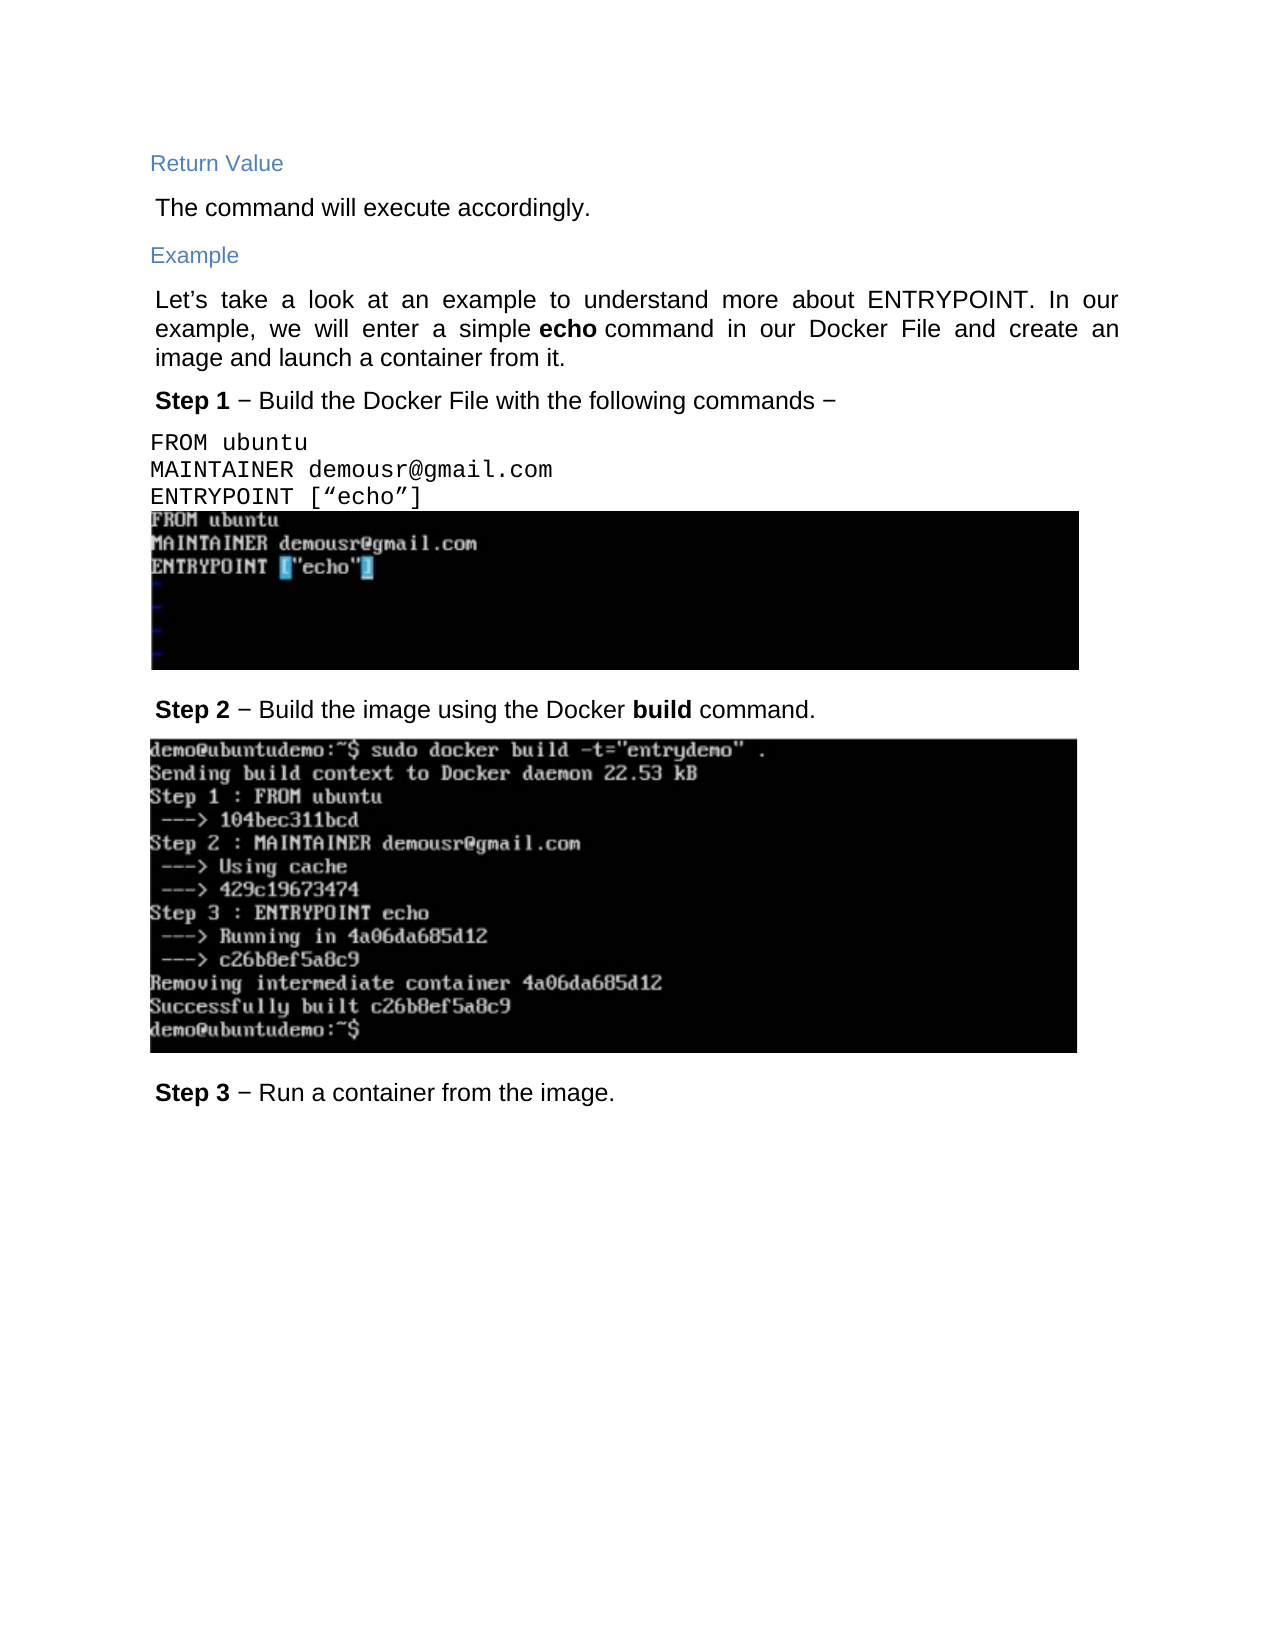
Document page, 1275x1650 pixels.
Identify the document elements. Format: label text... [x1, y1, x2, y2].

text FROM ubuntu [150, 430, 1125, 457]
text Step 3 − Run a container from the image. [155, 1078, 1120, 1106]
text Step 1 − Build the Docker File with the following commands − [155, 386, 1120, 415]
text Let’s take a look at an example to understand more about ENTRYPOINT. In our example, we will enter a simple echo command in our Docker File and create an image and launch a container from it. [155, 285, 1120, 371]
text MAINTAINER demousr@gmail.com [150, 457, 1125, 484]
picture [150, 738, 1078, 1053]
text Step 2 − Build the image using the Docker build command. [155, 694, 1120, 723]
subtitle Return Value [150, 150, 1125, 176]
text The command will execute accordingly. [155, 193, 1120, 221]
picture [150, 511, 1079, 670]
subtitle Example [150, 242, 1125, 269]
text ENTRYPOINT [“echo”] [150, 484, 1125, 512]
